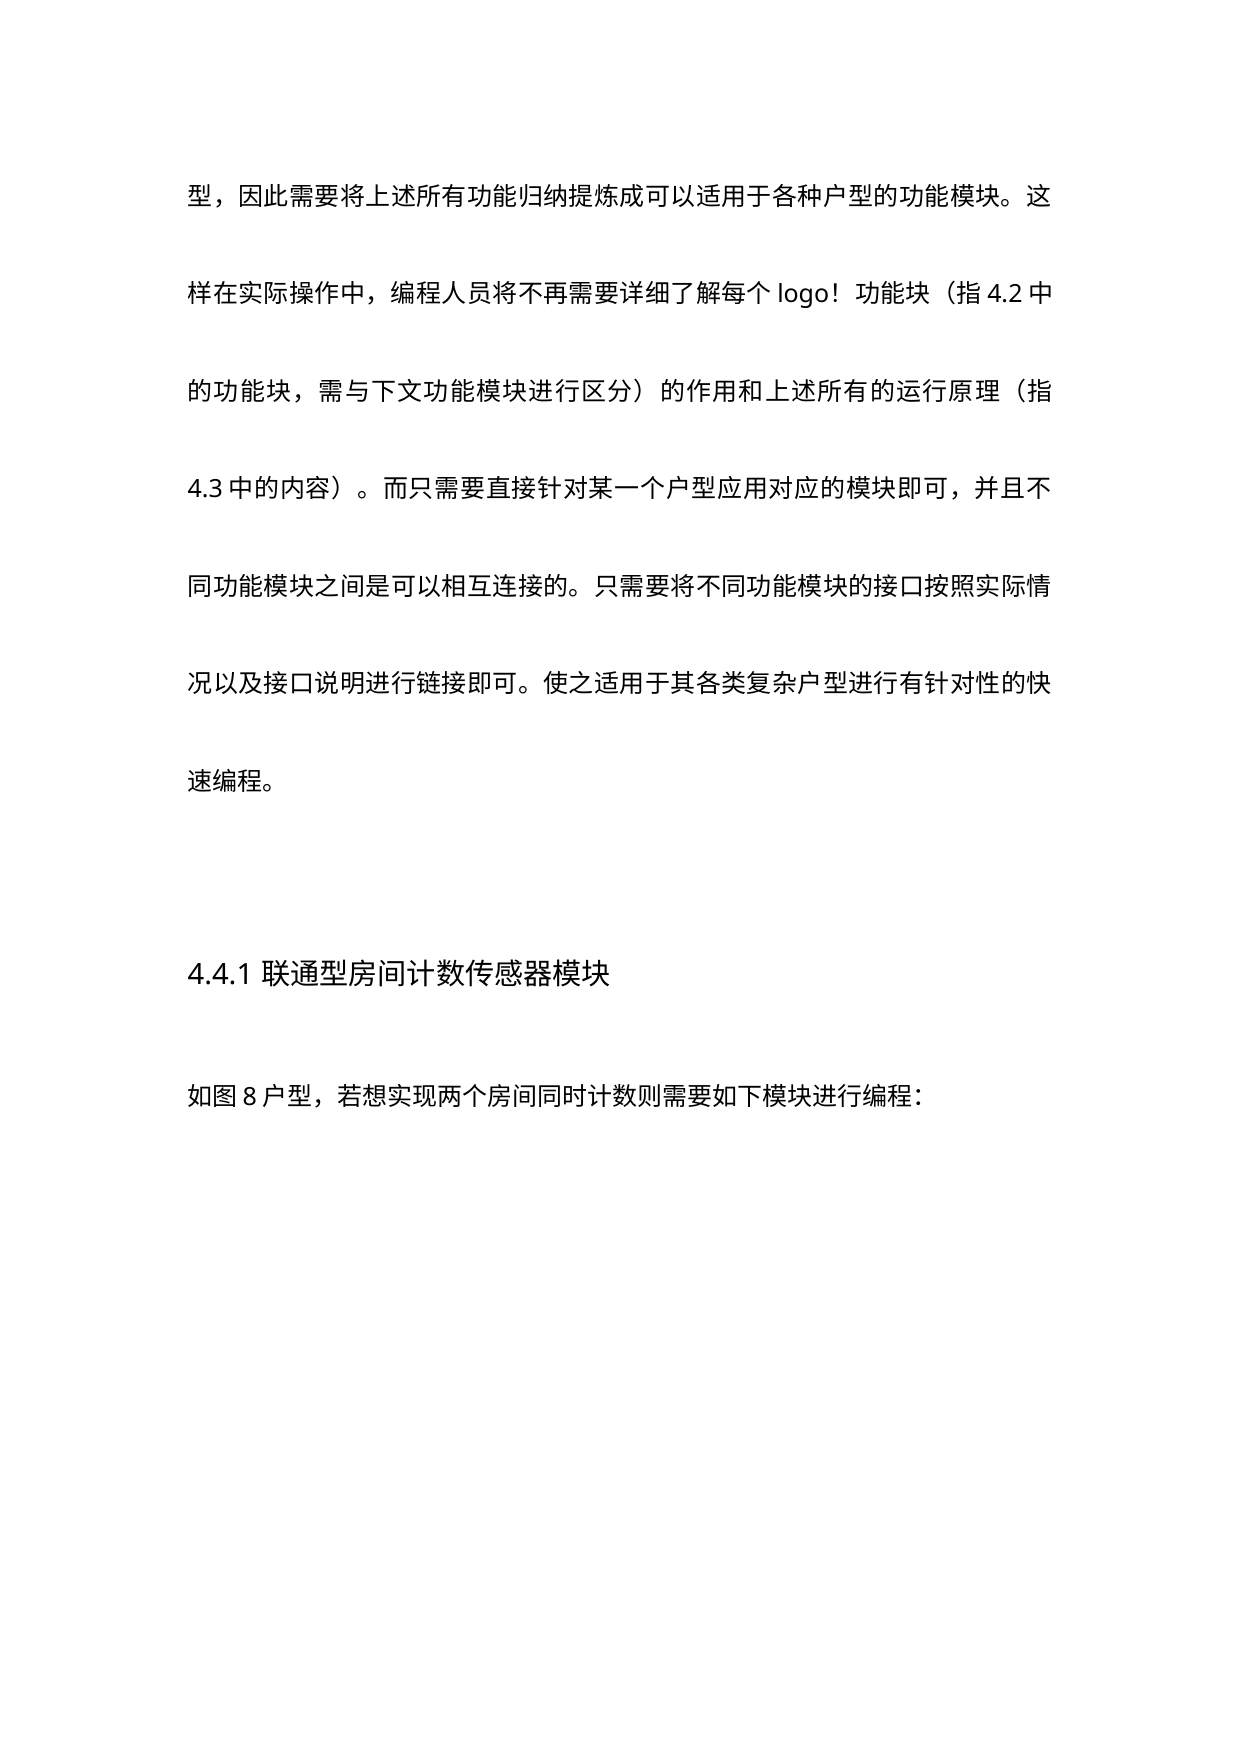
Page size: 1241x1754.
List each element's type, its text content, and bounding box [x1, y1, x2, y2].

subtitle 4.4.1 联通型房间计数传感器模块 [187, 939, 1053, 1004]
text 如图8户型，若想实现两个房间同时计数则需要如下模块进行编程： [187, 1062, 1053, 1127]
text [187, 162, 1053, 812]
